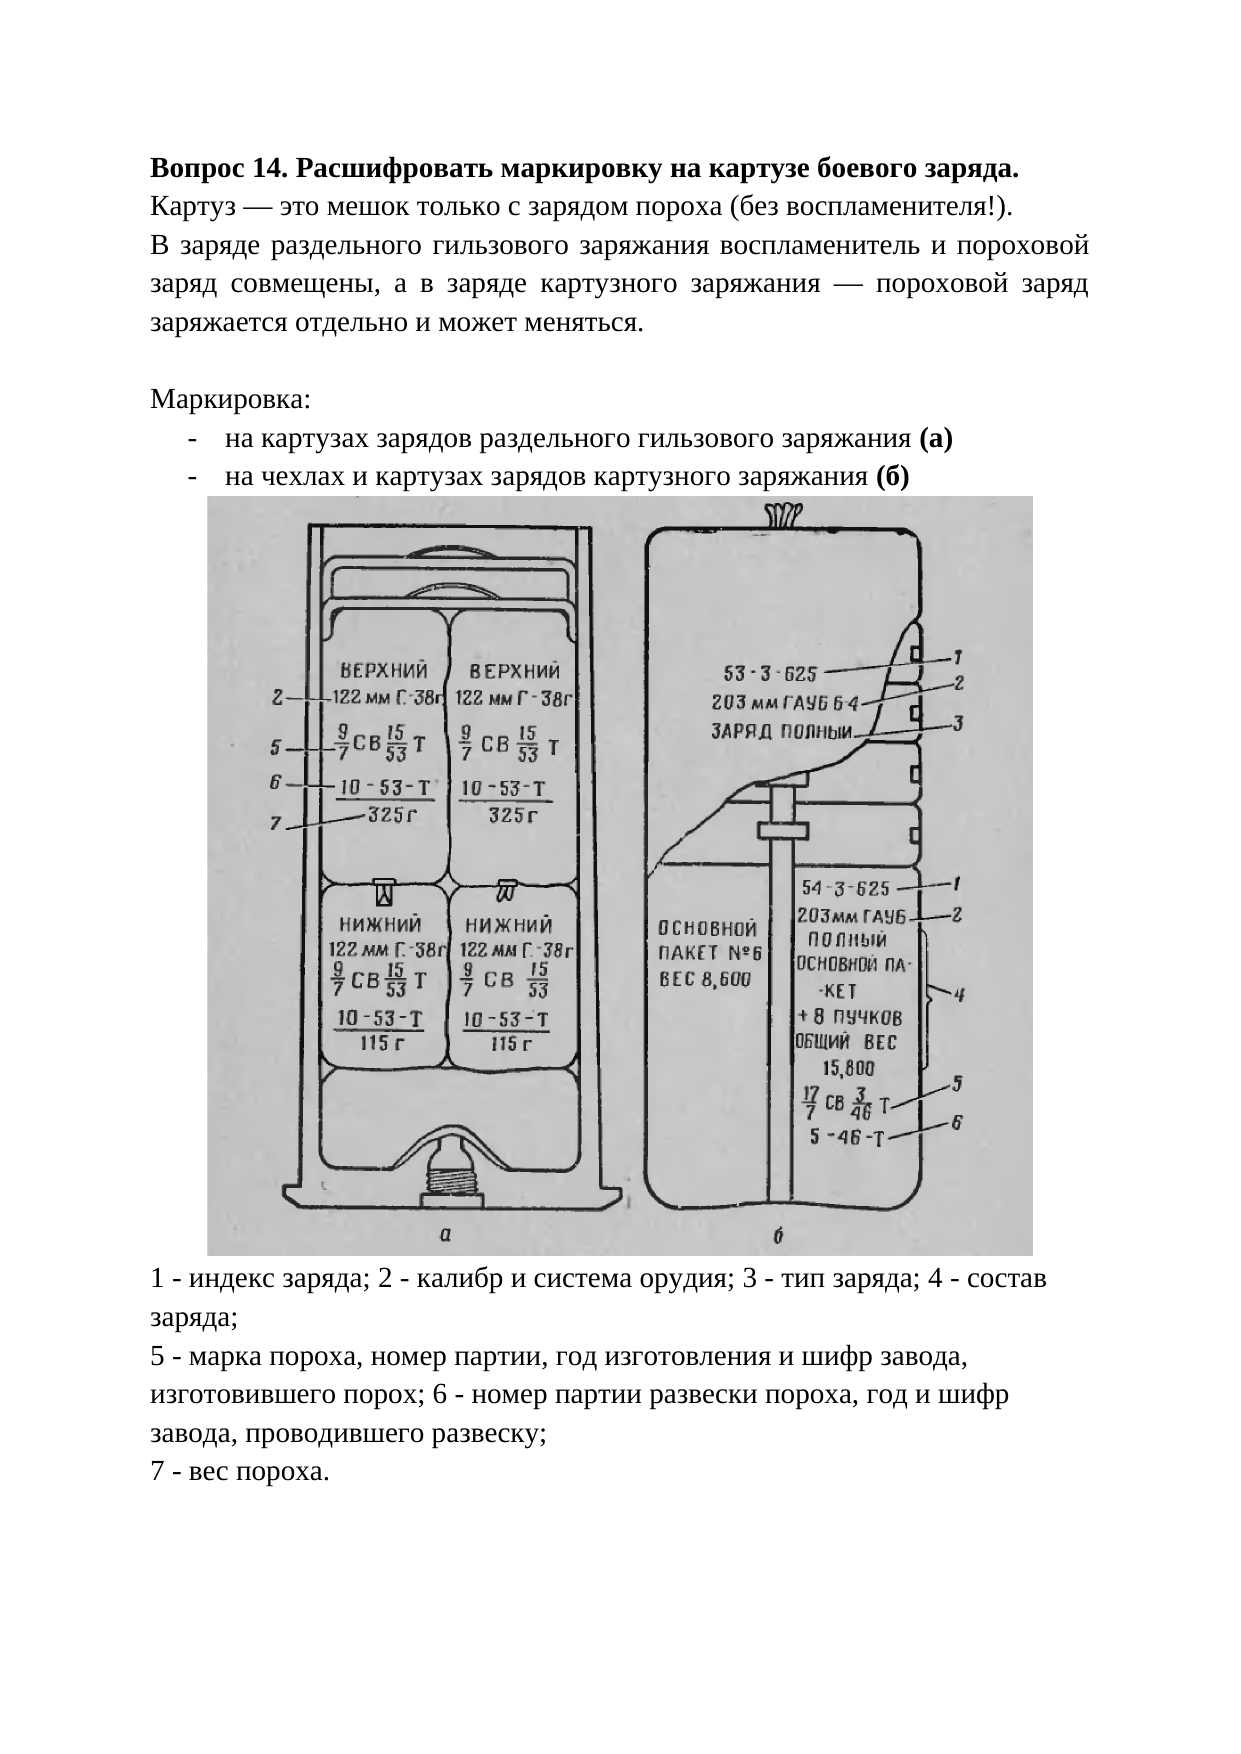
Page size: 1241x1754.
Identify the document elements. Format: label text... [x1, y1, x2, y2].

list на чехлах и картузах зарядов картузного заряжания (б) [187, 458, 1090, 492]
list на картузах зарядов раздельного гильзового заряжания (а) [187, 420, 1090, 453]
text Маркировка: [150, 381, 1090, 415]
picture [207, 496, 1033, 1256]
text 7 - вес пороха. [150, 1453, 1090, 1487]
text В заряде раздельного гильзового заряжания воспламенитель и пороховой заряд совмещены, а в заряде картузного заряжания — пороховой заряд заряжается отдельно и может меняться. [150, 227, 1090, 338]
subtitle Вопрос 14. Расшифровать маркировку на картузе боевого заряда. [150, 150, 1090, 183]
text 1 - индекс заряда; 2 - калибр и система орудия; 3 - тип заряда; 4 - состав заряда; [150, 1261, 1090, 1333]
text 5 - марка пороха, номер партии, год изготовления и шифр завода, изготовившего порох; 6 - номер партии развески пороха, год и шифр завода, проводившего развеску; [150, 1338, 1090, 1448]
text Картуз — это мешок только с зарядом пороха (без воспламенителя!). [150, 188, 1090, 222]
